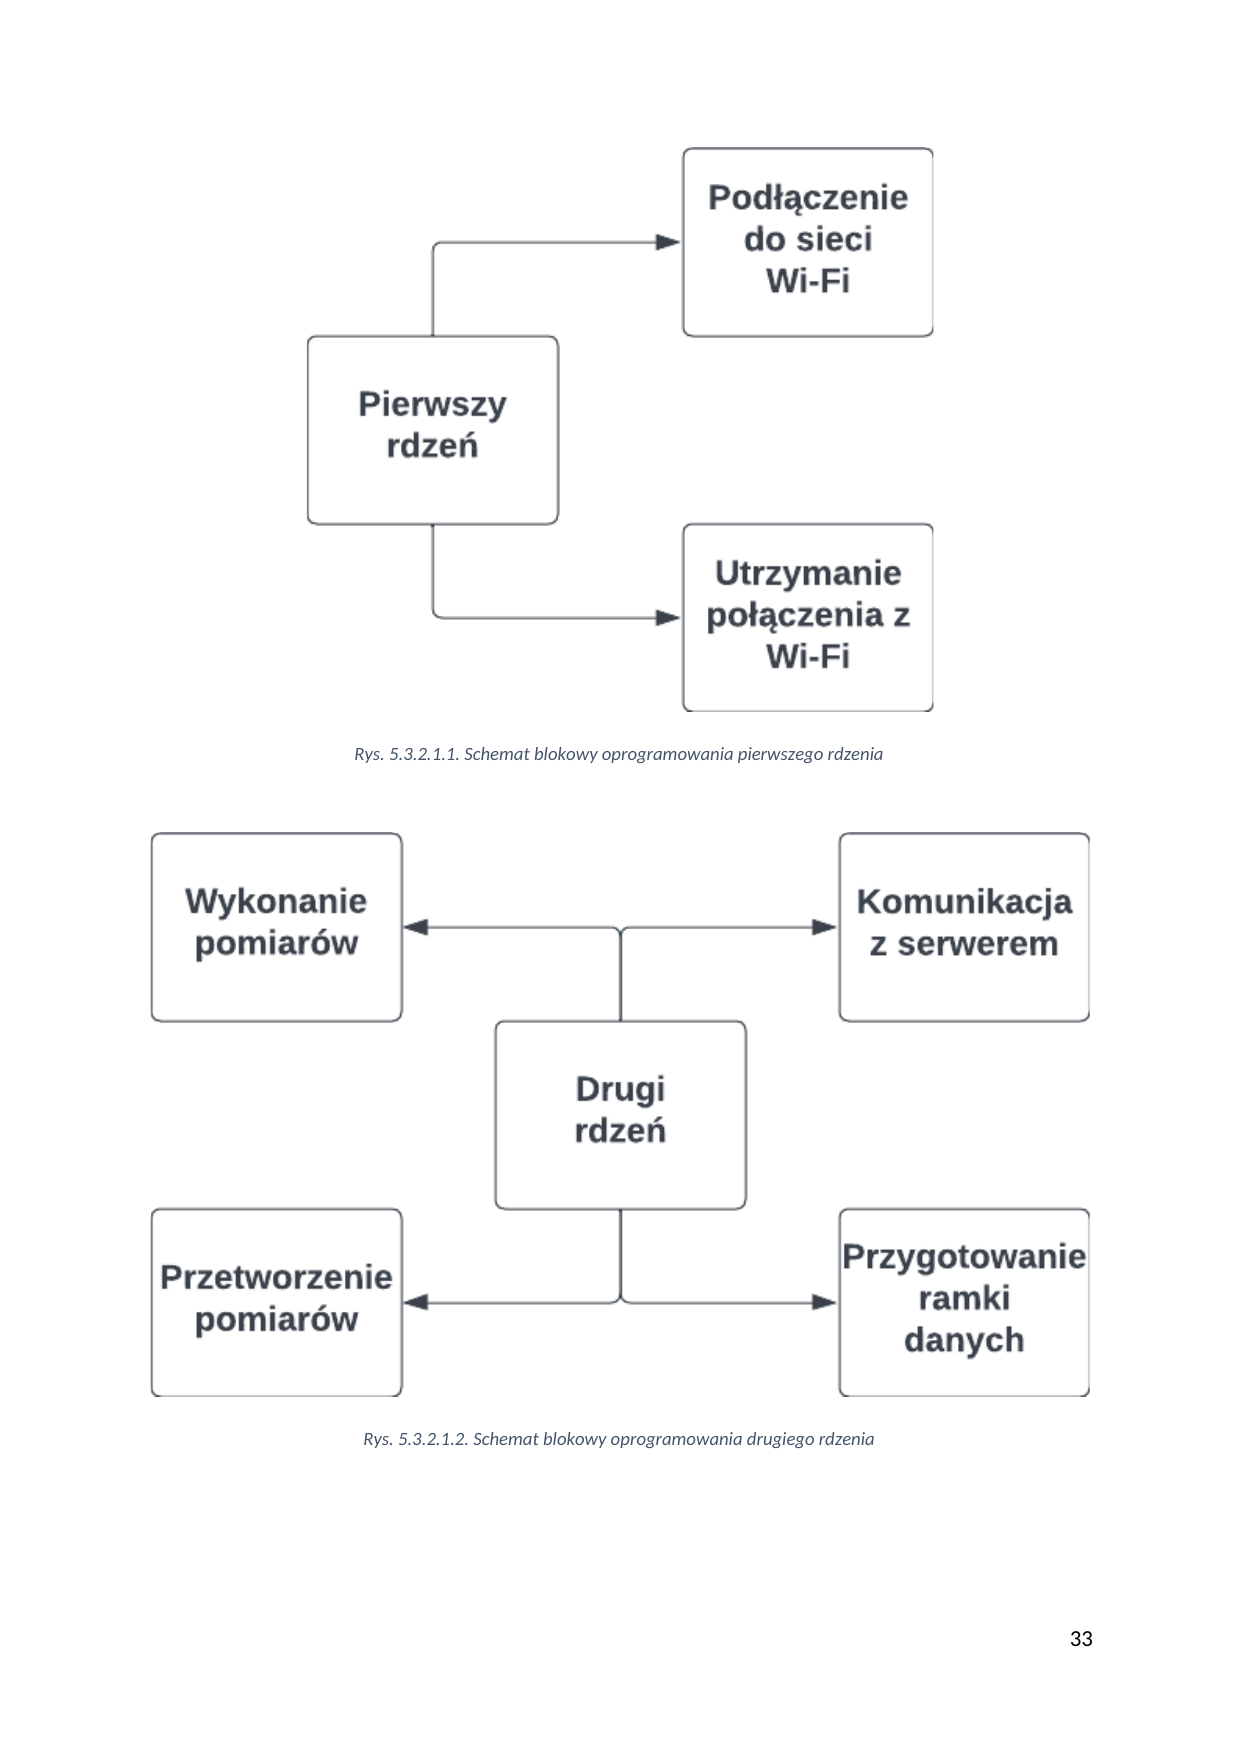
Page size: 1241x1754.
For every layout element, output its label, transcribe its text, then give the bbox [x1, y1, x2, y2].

text Rys. 5.3.2.1.2. Schemat blokowy oprogramowania drugiego rdzenia [148, 1428, 1093, 1451]
picture [150, 832, 1090, 1397]
text Rys. 5.3.2.1.1. Schemat blokowy oprogramowania pierwszego rdzenia [148, 742, 1093, 765]
picture [306, 147, 934, 712]
